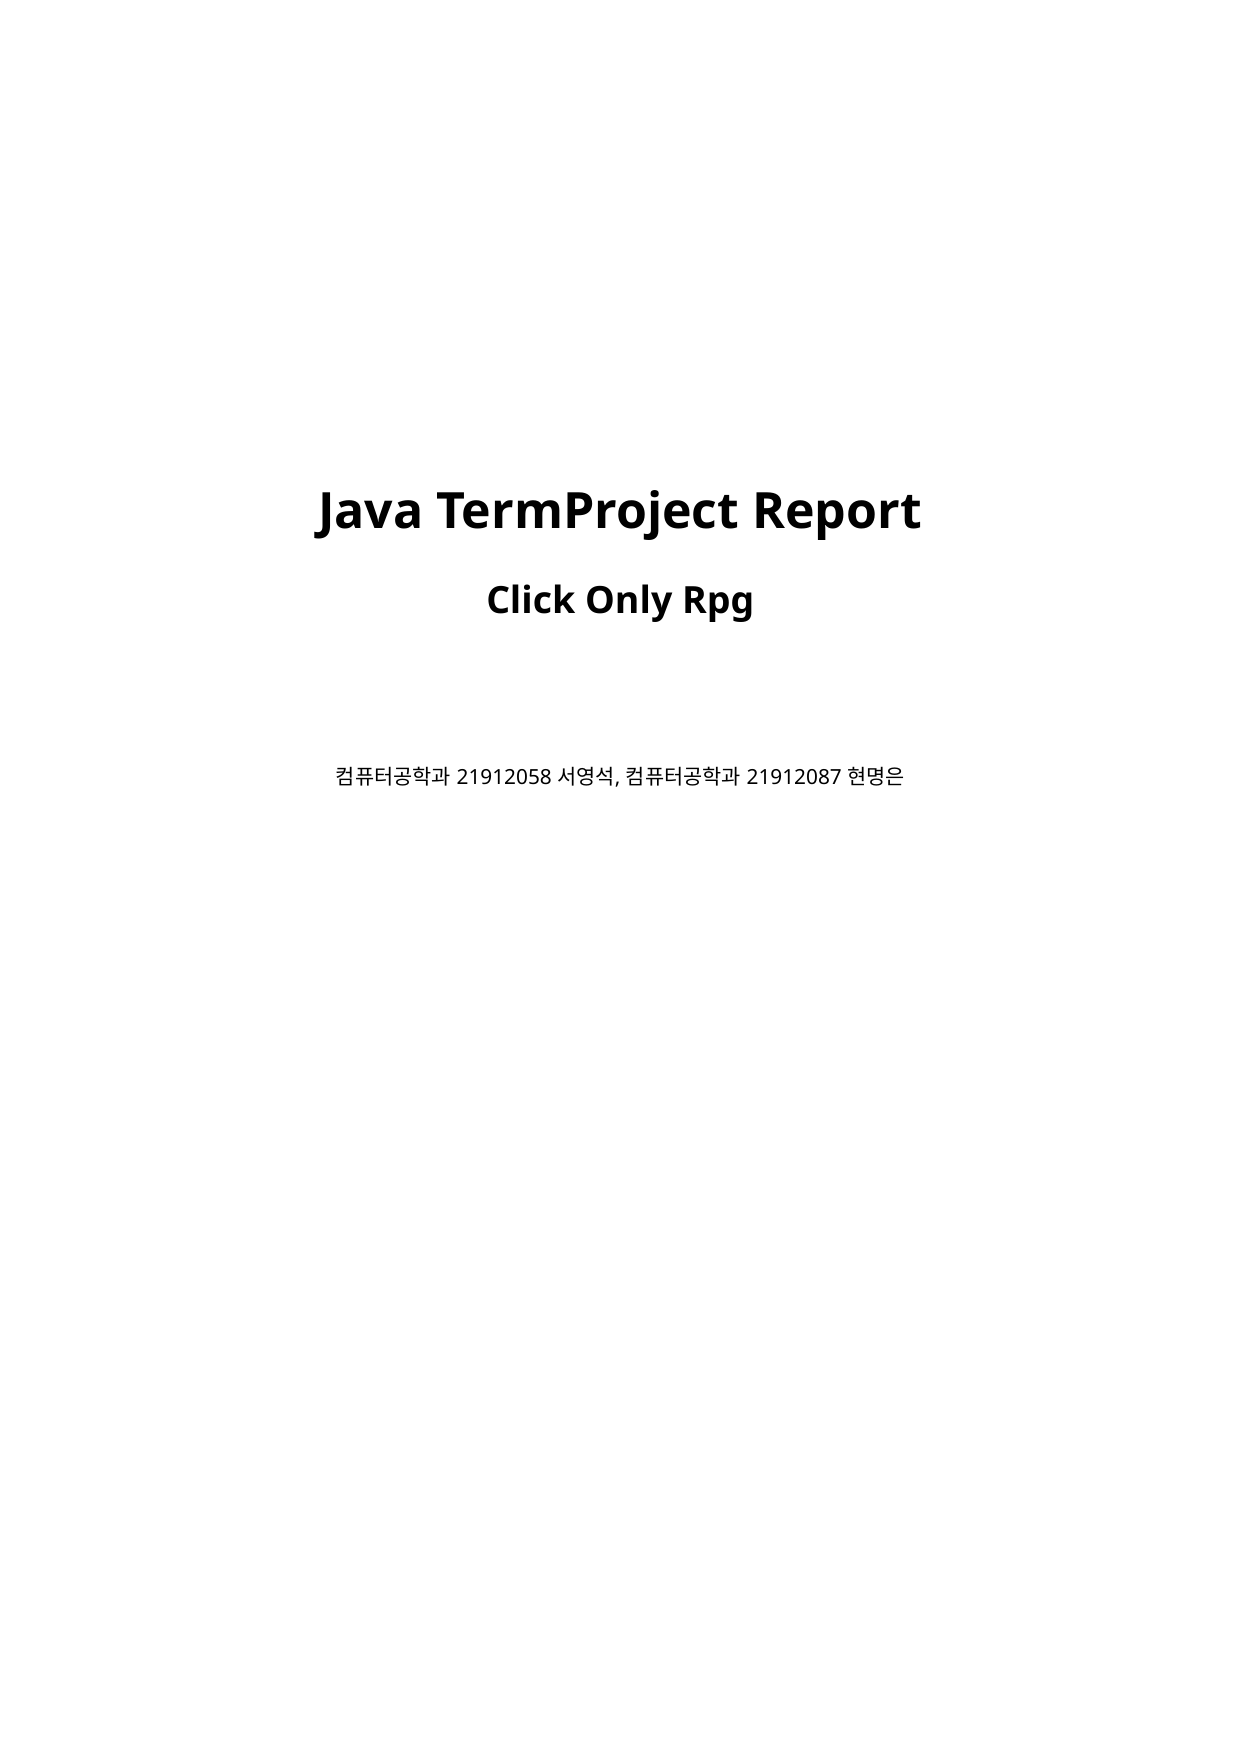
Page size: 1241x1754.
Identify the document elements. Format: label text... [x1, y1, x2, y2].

text 컴퓨터공학과 21912058 서영석, 컴퓨터공학과 21912087 현명은 [150, 760, 1090, 791]
text Java TermProject Report [150, 475, 1090, 543]
text Click Only Rpg [150, 574, 1090, 625]
